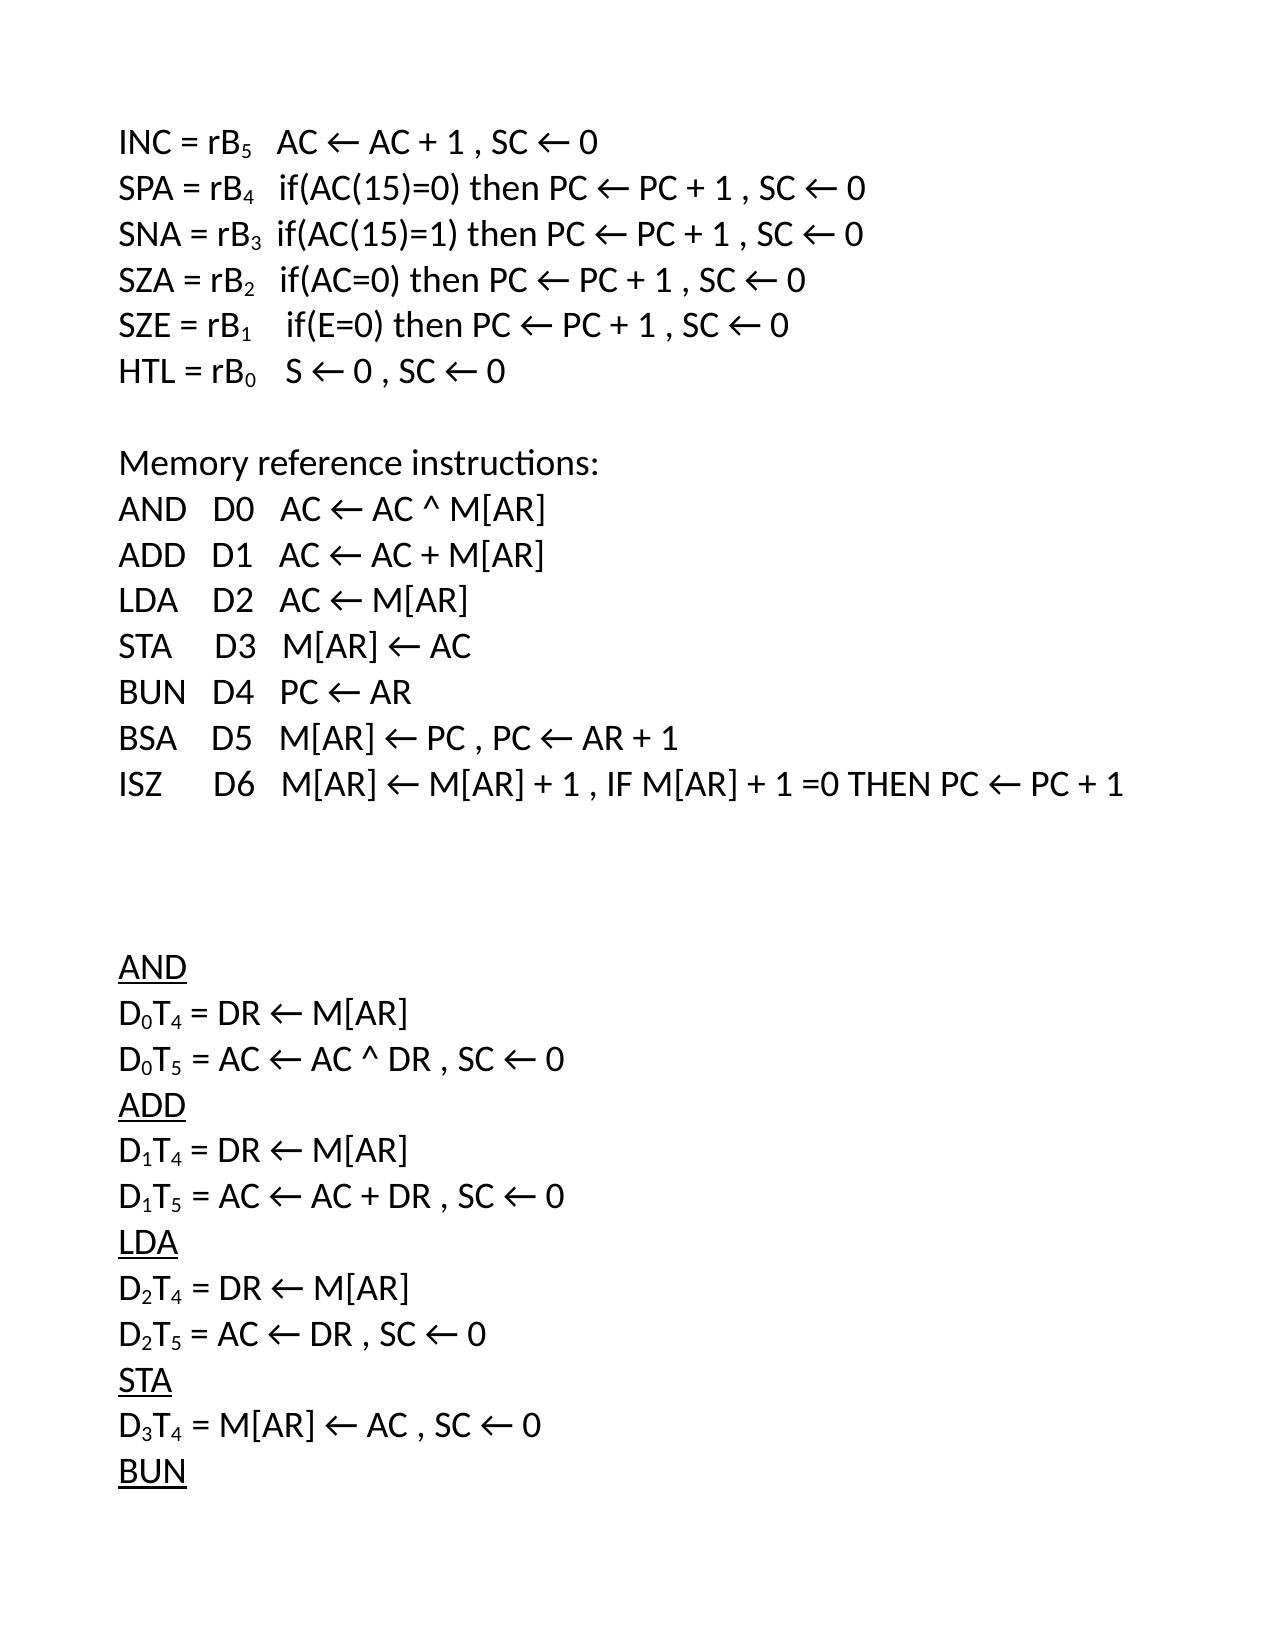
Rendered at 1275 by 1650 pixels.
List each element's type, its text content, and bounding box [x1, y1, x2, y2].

text D1T4 = DR ← M[AR] [118, 1126, 1157, 1172]
text LDA [118, 1218, 1157, 1264]
text D2T4 = DR ← M[AR] [118, 1264, 1157, 1310]
text AND D0 AC ← AC ^ M[AR] [118, 485, 1157, 531]
text ISZ D6 M[AR] ← M[AR] + 1 , IF M[AR] + 1 =0 THEN PC ← PC + 1 [118, 760, 1157, 806]
text ADD [118, 1081, 1157, 1126]
text SZA = rB2 if(AC=0) then PC ← PC + 1 , SC ← 0 [118, 256, 1157, 301]
text D0T4 = DR ← M[AR] [118, 989, 1157, 1035]
text D2T5 = AC ← DR , SC ← 0 [118, 1310, 1157, 1356]
text BSA D5 M[AR] ← PC , PC ← AR + 1 [118, 714, 1157, 760]
text D1T5 = AC ← AC + DR , SC ← 0 [118, 1172, 1157, 1218]
text SZE = rB1 if(E=0) then PC ← PC + 1 , SC ← 0 [118, 301, 1157, 347]
text AND [118, 943, 1157, 989]
text BUN D4 PC ← AR [118, 668, 1157, 714]
text STA D3 M[AR] ← AC [118, 622, 1157, 668]
text SNA = rB3 if(AC(15)=1) then PC ← PC + 1 , SC ← 0 [118, 210, 1157, 256]
text STA [118, 1356, 1157, 1401]
text INC = rB5 AC ← AC + 1 , SC ← 0 [118, 118, 1157, 164]
text Memory reference instructions: [118, 439, 1157, 485]
text BUN [118, 1447, 1157, 1493]
text HTL = rB0 S ← 0 , SC ← 0 [118, 347, 1157, 393]
text ADD D1 AC ← AC + M[AR] [118, 531, 1157, 576]
text D3T4 = M[AR] ← AC , SC ← 0 [118, 1401, 1157, 1447]
text SPA = rB4 if(AC(15)=0) then PC ← PC + 1 , SC ← 0 [118, 164, 1157, 210]
text D0T5 = AC ← AC ^ DR , SC ← 0 [118, 1035, 1157, 1081]
text LDA D2 AC ← M[AR] [118, 576, 1157, 622]
